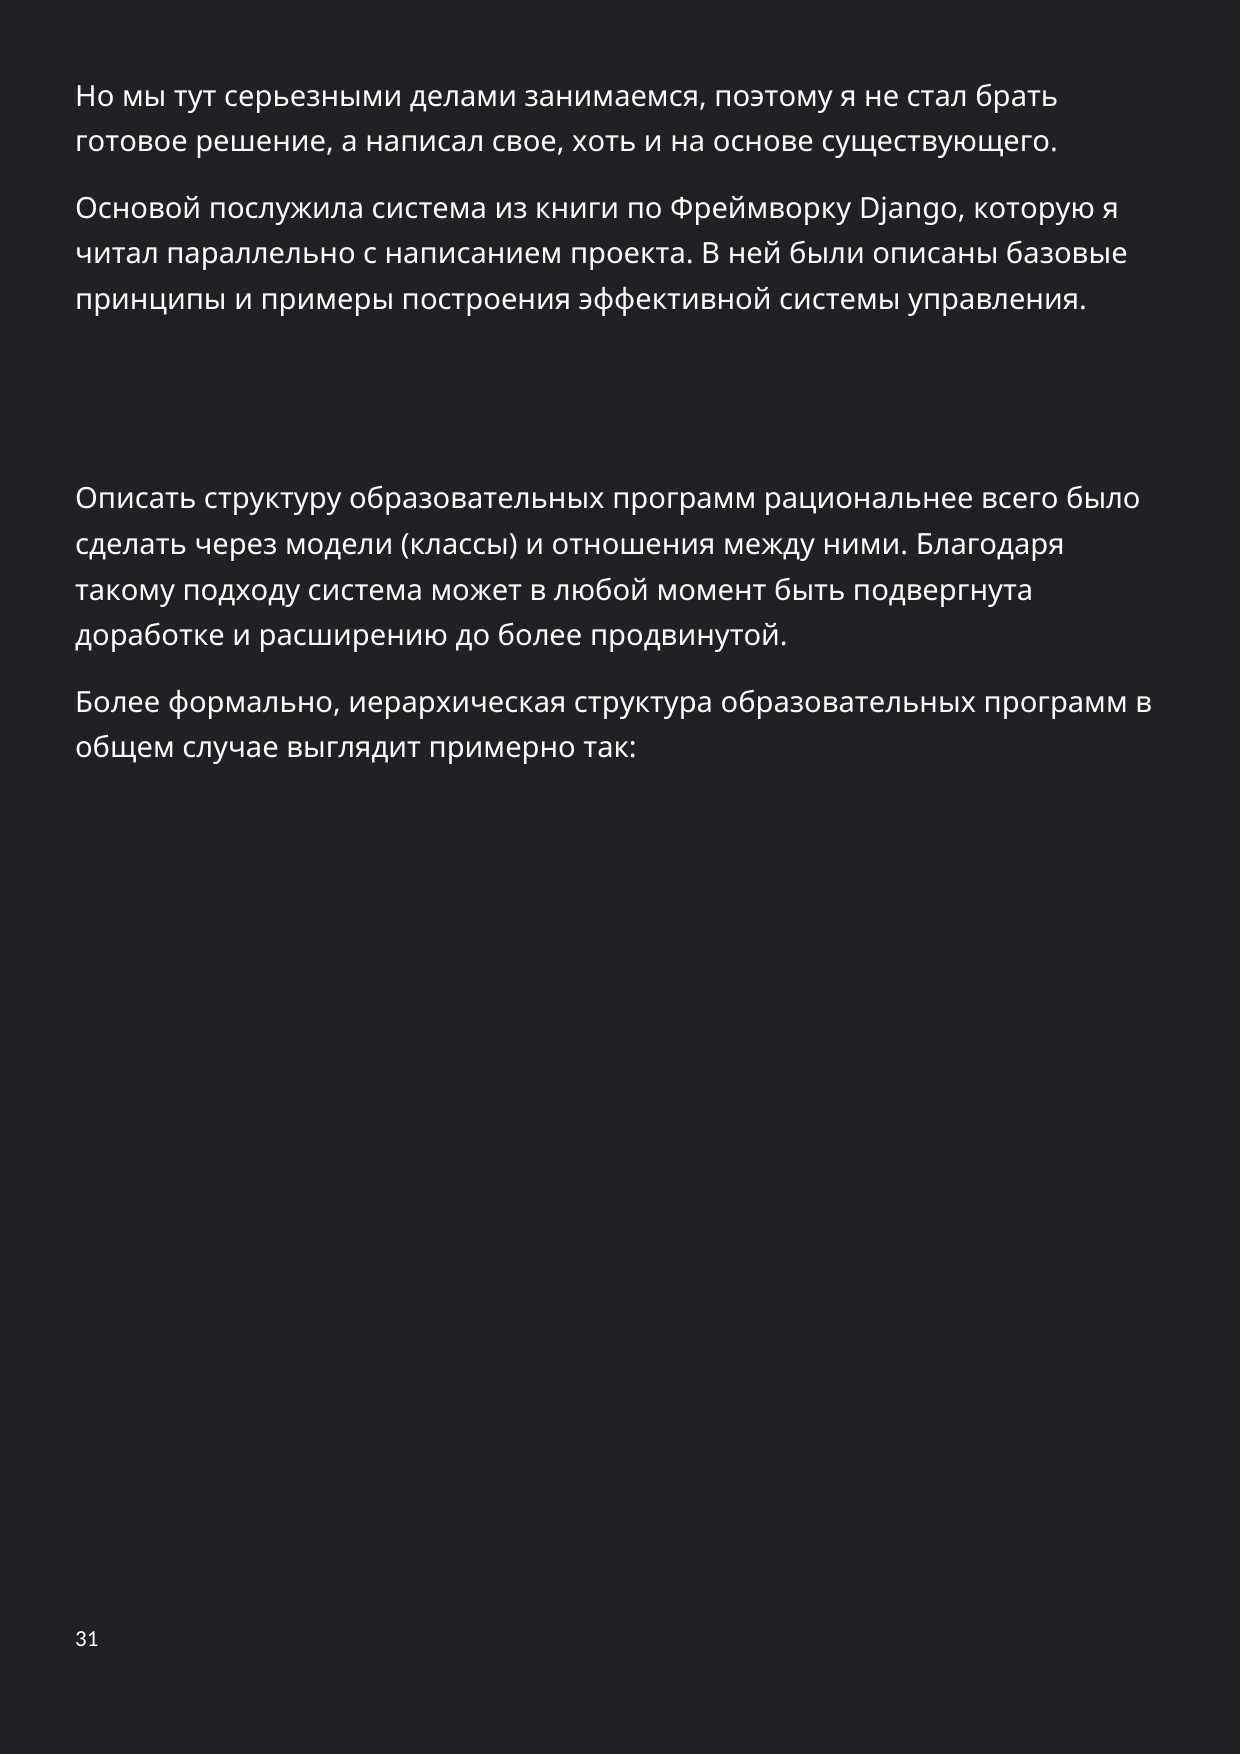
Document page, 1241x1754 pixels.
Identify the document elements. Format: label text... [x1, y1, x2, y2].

text Описать структуру образовательных программ рациональнее всего было сделать через модели (классы) и отношения между ними. Благодаря такому подходу система может в любой момент быть подвергнута доработке и расширению до более продвинутой. [75, 478, 1165, 654]
text Но мы тут серьезными делами занимаемся, поэтому я не стал брать готовое решение, а написал свое, хоть и на основе существующего. [75, 75, 1165, 160]
text Основой послужила система из книги по Фреймворку Django, которую я читал параллельно с написанием проекта. В ней были описаны базовые принципы и примеры построения эффективной системы управления. [75, 187, 1165, 318]
text Более формально, иерархическая структура образовательных программ в общем случае выглядит примерно так: [75, 681, 1165, 766]
